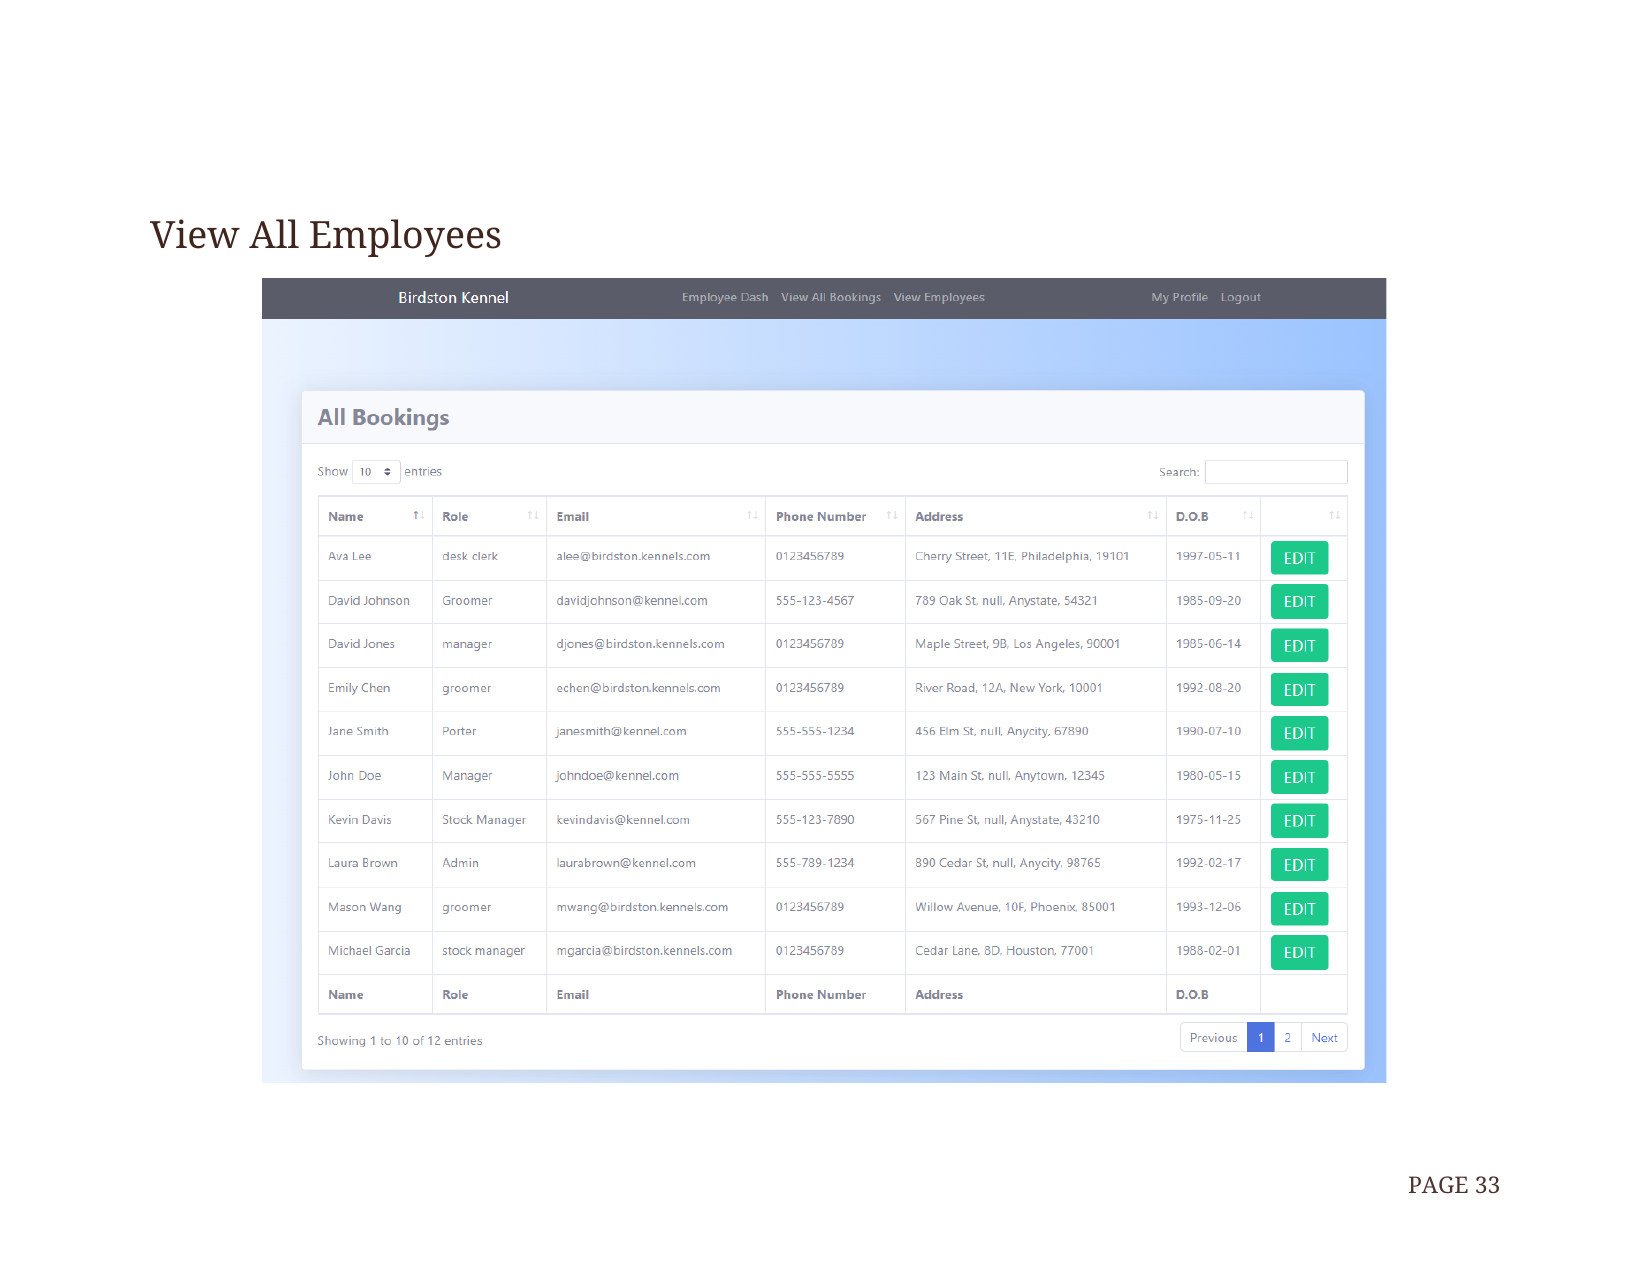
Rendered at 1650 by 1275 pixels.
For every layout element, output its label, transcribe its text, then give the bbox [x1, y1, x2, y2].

picture [261, 278, 1385, 1082]
subtitle View All Employees [150, 208, 1500, 259]
